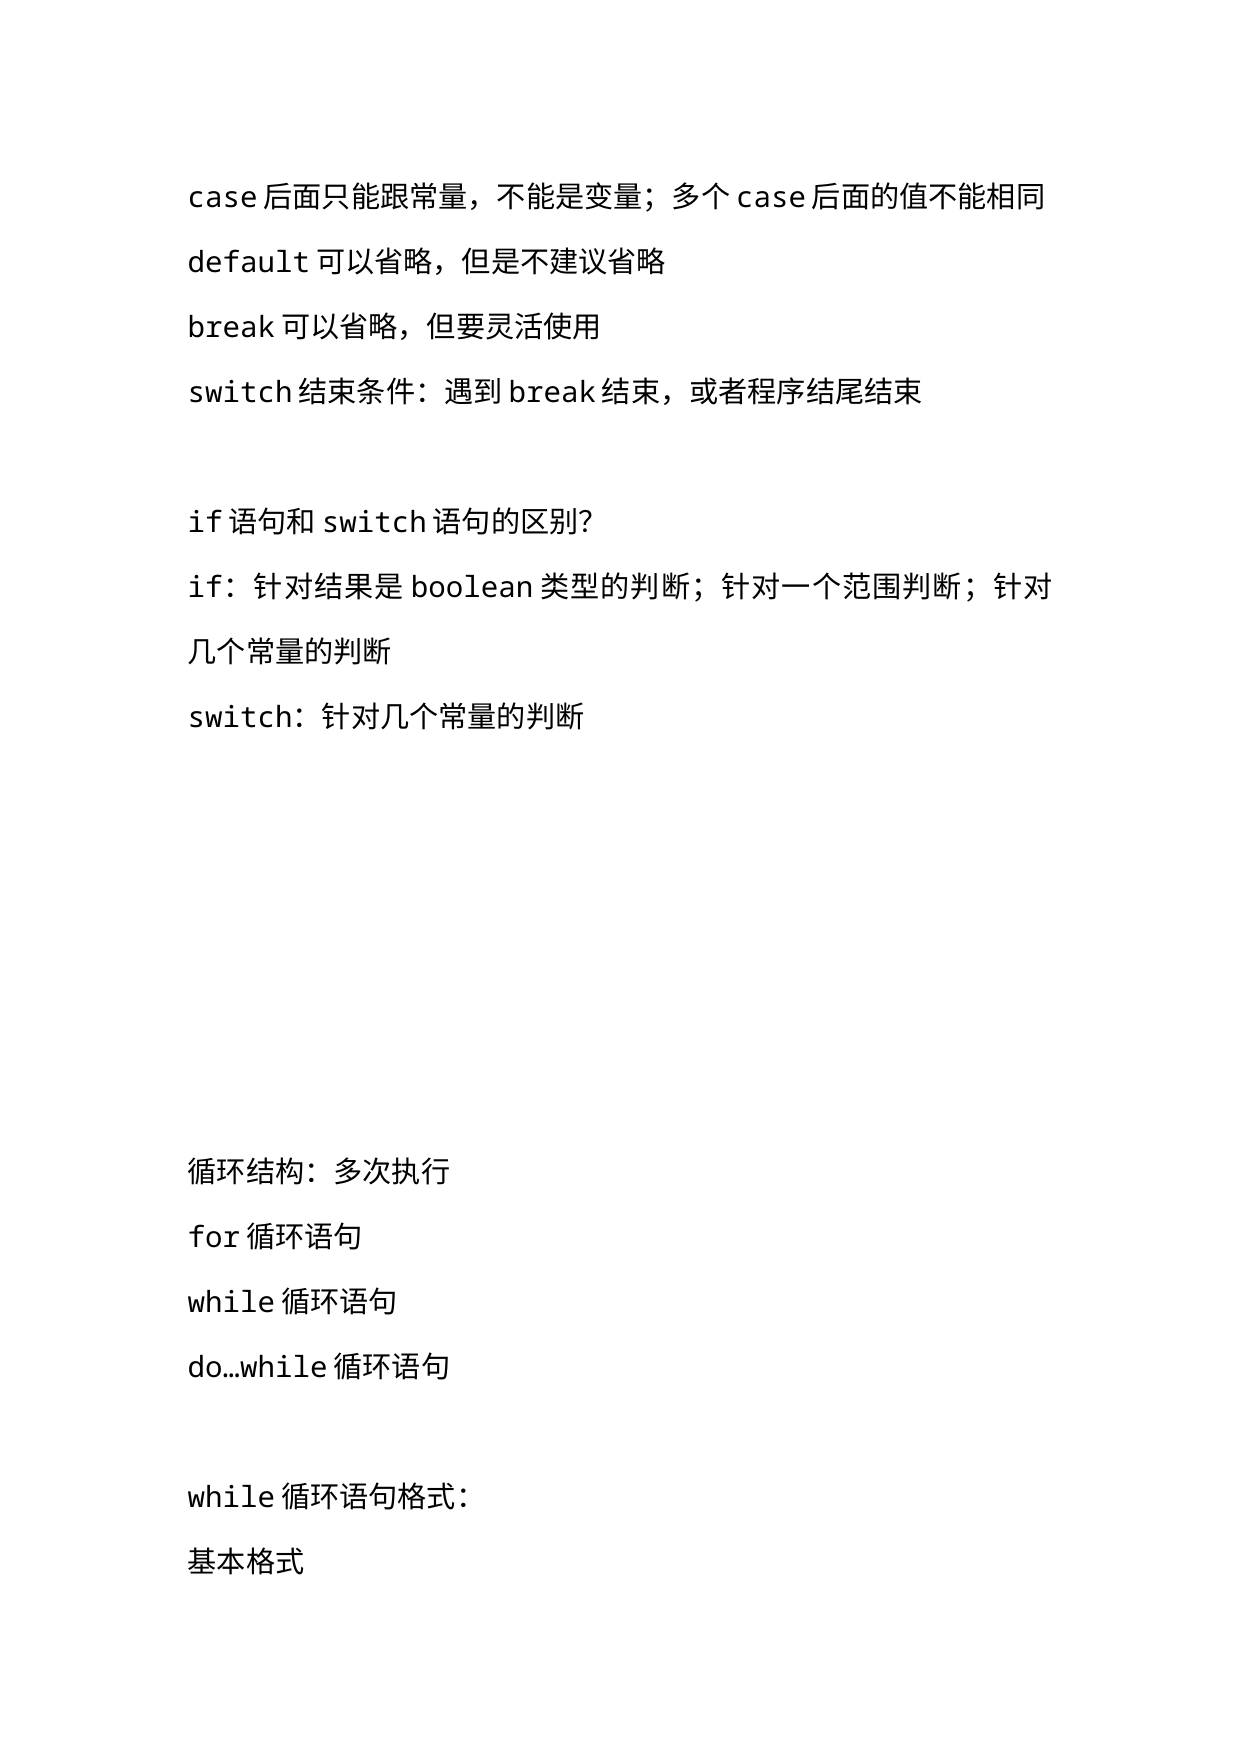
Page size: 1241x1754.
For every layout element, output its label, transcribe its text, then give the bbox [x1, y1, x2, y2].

text while循环语句格式： [187, 1462, 1053, 1527]
text for循环语句 [187, 1202, 1053, 1267]
text if：针对结果是boolean类型的判断；针对一个范围判断；针对几个常量的判断 [187, 552, 1053, 682]
text default可以省略，但是不建议省略 [187, 227, 1053, 292]
text if语句和switch语句的区别？ [187, 487, 1053, 552]
text switch结束条件：遇到break结束，或者程序结尾结束 [187, 357, 1053, 422]
text while循环语句 [187, 1267, 1053, 1332]
text 循环结构：多次执行 [187, 1137, 1053, 1202]
text switch：针对几个常量的判断 [187, 682, 1053, 747]
text do…while循环语句 [187, 1332, 1053, 1397]
text case后面只能跟常量，不能是变量；多个case后面的值不能相同 [187, 162, 1053, 227]
text 基本格式 [187, 1527, 1053, 1592]
text break可以省略，但要灵活使用 [187, 292, 1053, 357]
